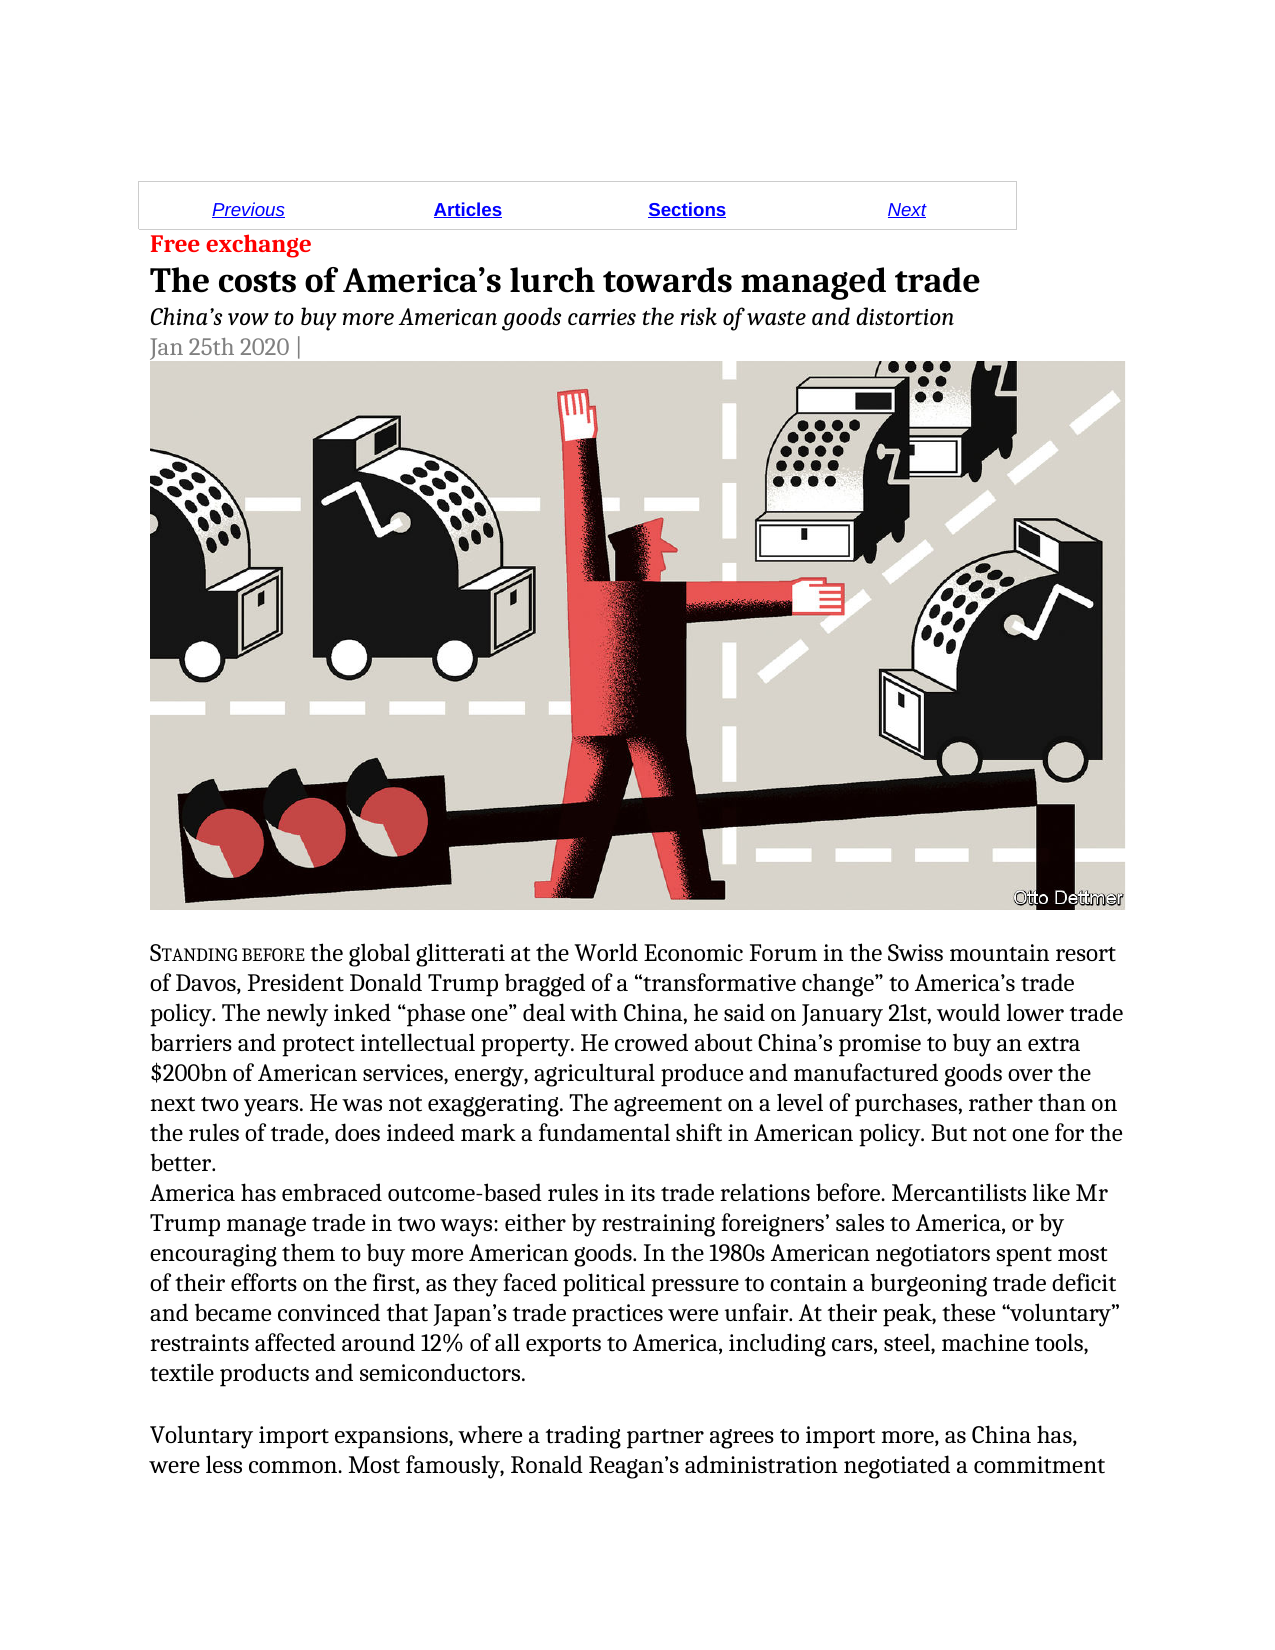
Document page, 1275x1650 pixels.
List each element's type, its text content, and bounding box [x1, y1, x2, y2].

subtitle The costs of America’s lurch towards managed trade [150, 259, 1125, 301]
picture [150, 361, 1125, 910]
subtitle Free exchange [150, 229, 1125, 259]
text Jan 25th 2020 | [150, 331, 1125, 361]
table_header Articles [358, 182, 577, 228]
table_header Sections [578, 182, 797, 228]
text STANDING BEFORE the global glitterati at the World Economic Forum in the Swiss mountain resort of Davos, President Donald Trump bragged of a “transformative change” to America’s trade policy. The newly inked “phase one” deal with China, he said on January 21st, would lower trade barriers and protect intellectual property. He crowed about China’s promise to buy an extra $200bn of American services, energy, agricultural produce and manufactured goods over the next two years. He was not exaggerating. The agreement on a level of purchases, rather than on the rules of trade, does indeed mark a fundamental shift in American policy. But not one for the better. [150, 938, 1125, 1178]
table_header Next [797, 182, 1016, 228]
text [150, 1419, 1125, 1479]
text China’s vow to buy more American goods carries the risk of waste and distortion [150, 301, 1125, 331]
text America has embraced outcome-based rules in its trade relations before. Mercantilists like Mr Trump manage trade in two ways: either by restraining foreigners’ sales to America, or by encouraging them to buy more American goods. In the 1980s American negotiators spent most of their efforts on the first, as they faced political pressure to contain a burgeoning trade deficit and became convinced that Japan’s trade practices were unfair. At their peak, these “voluntary” restraints affected around 12% of all exports to America, including cars, steel, machine tools, textile products and semiconductors. [150, 1178, 1125, 1388]
table_header Previous [139, 182, 358, 228]
